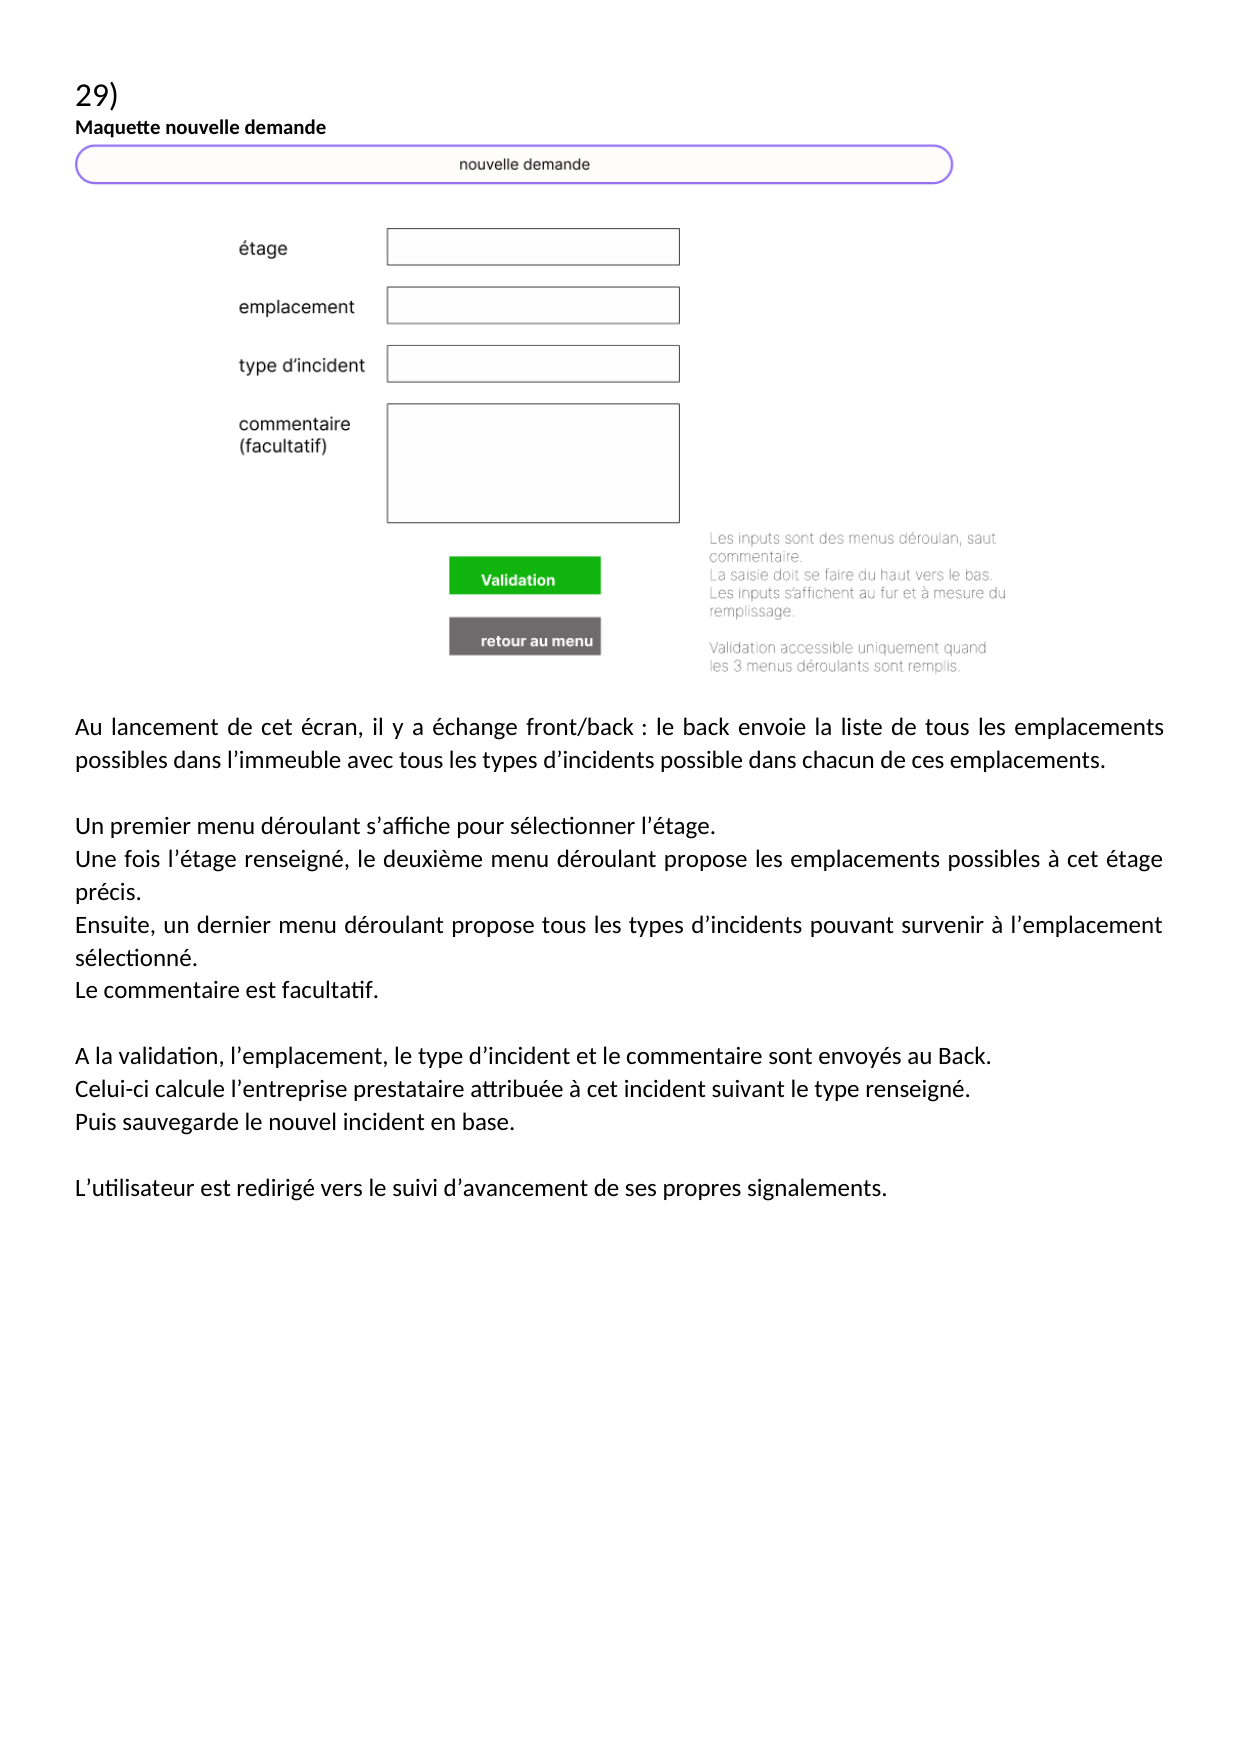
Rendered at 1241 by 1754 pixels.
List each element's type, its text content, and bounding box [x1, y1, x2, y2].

text L’utilisateur est redirigé vers le suivi d’avancement de ses propres signalements. [75, 1172, 1165, 1203]
text A la validation, l’emplacement, le type d’incident et le commentaire sont envoyés au Back. [75, 1040, 1165, 1071]
text Un premier menu déroulant s’affiche pour sélectionner l’étage. [75, 810, 1165, 841]
text Au lancement de cet écran, il y a échange front/back : le back envoie la liste de tous les emplacements possibles dans l’immeuble avec tous les types d’incidents possible dans chacun de ces emplacements. [75, 711, 1165, 775]
text Maquette nouvelle demande [75, 114, 1165, 140]
text Le commentaire est facultatif. [75, 974, 1165, 1005]
text Puis sauvegarde le nouvel incident en base. [75, 1106, 1165, 1137]
text Ensuite, un dernier menu déroulant propose tous les types d’incidents pouvant survenir à l’emplacement sélectionné. [75, 909, 1165, 972]
text Une fois l’étage renseigné, le deuxième menu déroulant propose les emplacements possibles à cet étage précis. [75, 843, 1165, 906]
picture [75, 141, 1011, 677]
text Celui-ci calcule l’entreprise prestataire attribuée à cet incident suivant le type renseigné. [75, 1073, 1165, 1104]
